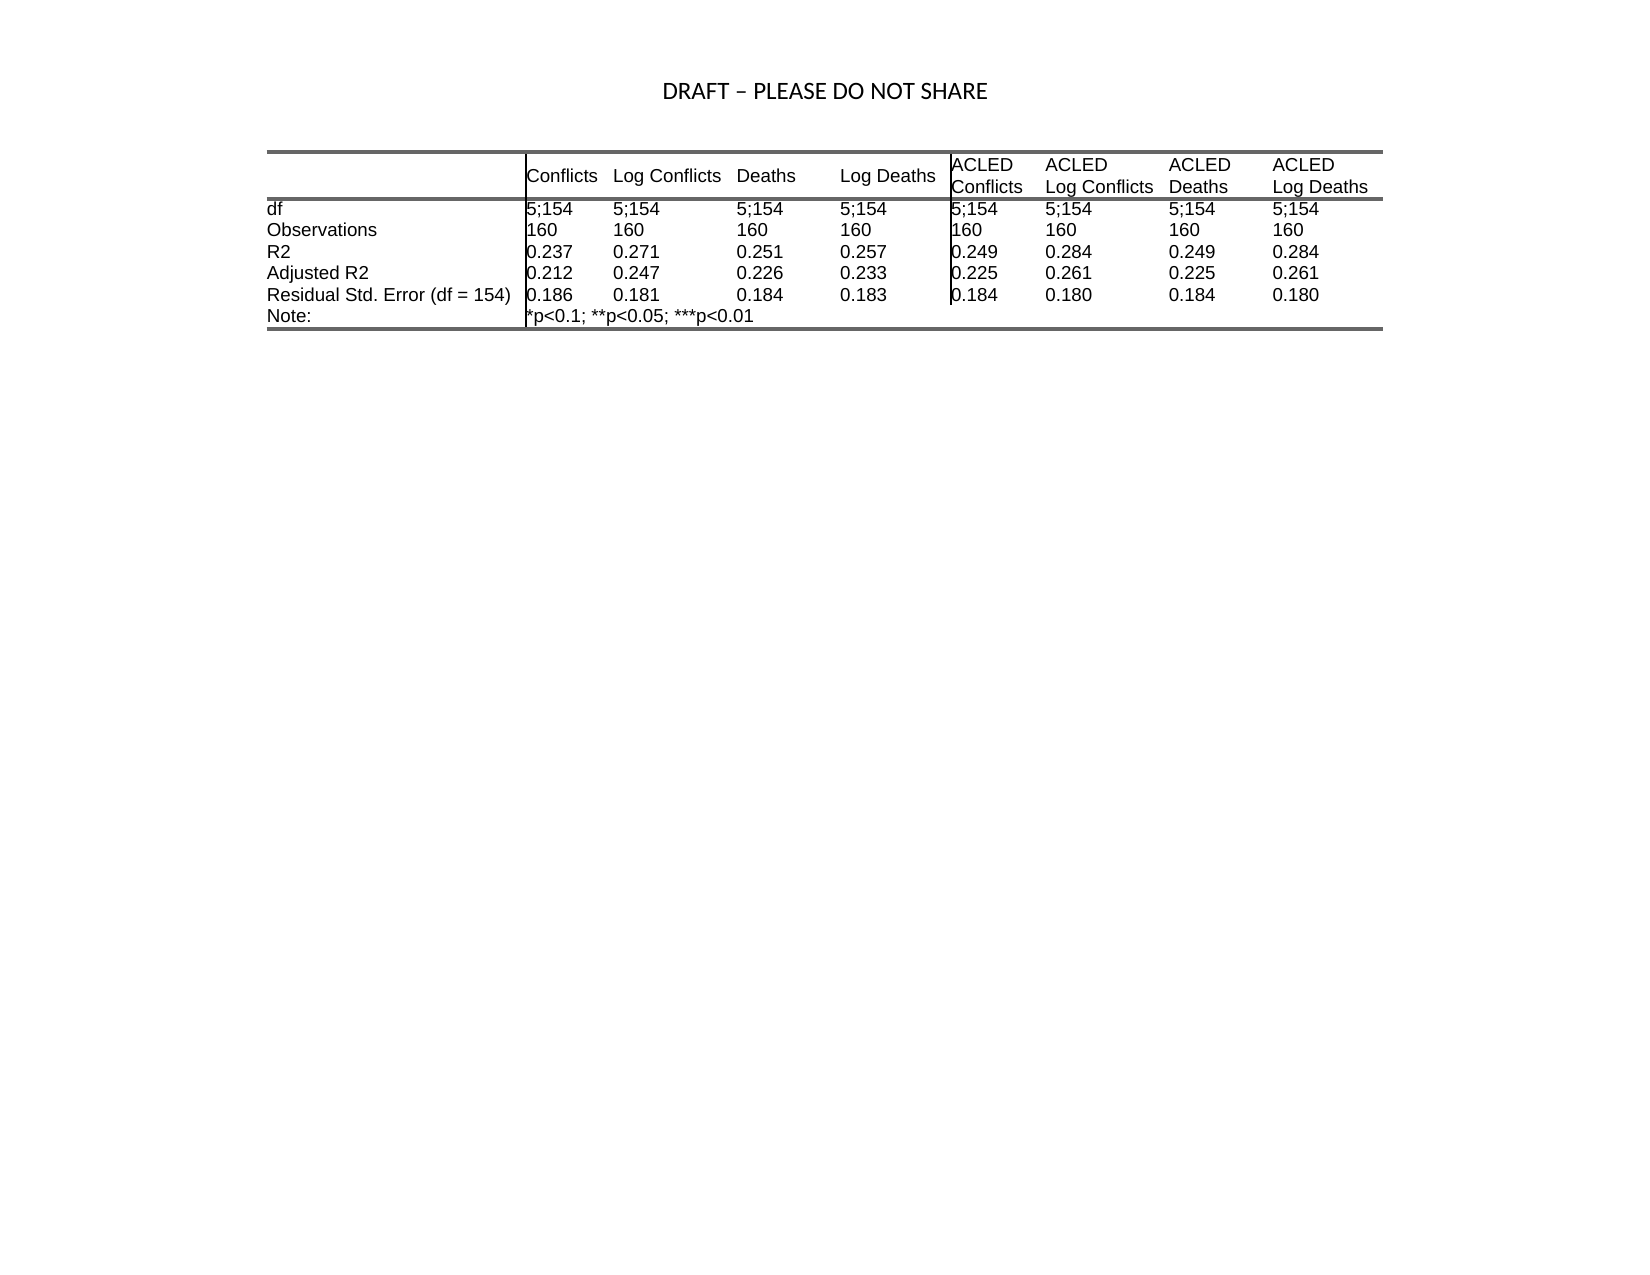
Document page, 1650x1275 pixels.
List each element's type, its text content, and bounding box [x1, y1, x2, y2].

table_header ACLED Log Deaths [1272, 154, 1383, 197]
table_header ACLED Deaths [1169, 154, 1272, 197]
table_cell Observations [267, 219, 525, 240]
table_cell 5;154 [840, 201, 950, 219]
table_cell 0.225 [952, 262, 1045, 283]
table_cell 5;154 [1272, 201, 1383, 219]
table_cell 5;154 [736, 201, 840, 219]
table_header Log Deaths [840, 154, 950, 197]
table_cell Note: [267, 305, 525, 327]
table_cell 0.261 [1272, 262, 1383, 283]
table_header Conflicts [527, 154, 613, 197]
table_cell 0.261 [1045, 262, 1168, 283]
table_cell 0.212 [527, 262, 613, 283]
table_cell 160 [613, 219, 736, 240]
table_header Log Conflicts [613, 154, 736, 197]
table_cell 0.180 [1045, 284, 1168, 305]
table_cell 0.237 [527, 240, 613, 262]
table_cell 0.180 [1272, 284, 1383, 305]
table_cell 160 [736, 219, 840, 240]
table_cell 160 [1169, 219, 1272, 240]
table_cell 0.247 [613, 262, 736, 283]
table_cell 5;154 [613, 201, 736, 219]
table_header ACLED Conflicts [952, 154, 1045, 197]
table_cell *p<0.1; **p<0.05; ***p<0.01 [527, 305, 1383, 327]
table_cell 0.251 [736, 240, 840, 262]
table_cell 0.225 [1169, 262, 1272, 283]
table_cell 0.257 [840, 240, 950, 262]
table_cell 160 [840, 219, 950, 240]
table_cell Adjusted R2 [267, 262, 525, 283]
table_cell 0.271 [613, 240, 736, 262]
table_cell 5;154 [527, 201, 613, 219]
table_cell R2 [267, 240, 525, 262]
table_cell 5;154 [952, 201, 1045, 219]
table_cell 0.184 [1169, 284, 1272, 305]
table_cell 0.284 [1045, 240, 1168, 262]
table_cell 0.284 [1272, 240, 1383, 262]
table_cell 160 [952, 219, 1045, 240]
table_cell 5;154 [1045, 201, 1168, 219]
table_header ACLED Log Conflicts [1045, 154, 1168, 197]
table_cell 0.249 [1169, 240, 1272, 262]
table_cell 5;154 [1169, 201, 1272, 219]
table_cell 0.186 [527, 284, 613, 305]
table_cell 160 [1272, 219, 1383, 240]
table_cell 0.183 [840, 284, 950, 305]
table_cell df [267, 201, 525, 219]
table_cell 0.233 [840, 262, 950, 283]
table_header Deaths [736, 154, 840, 197]
table_cell 160 [1045, 219, 1168, 240]
table_cell 0.249 [952, 240, 1045, 262]
table_header [267, 154, 525, 197]
table_cell 0.181 [613, 284, 736, 305]
table_cell 0.184 [952, 284, 1045, 305]
table_cell 160 [527, 219, 613, 240]
table_cell 0.184 [736, 284, 840, 305]
table_cell Residual Std. Error (df = 154) [267, 284, 525, 305]
table_cell 0.226 [736, 262, 840, 283]
